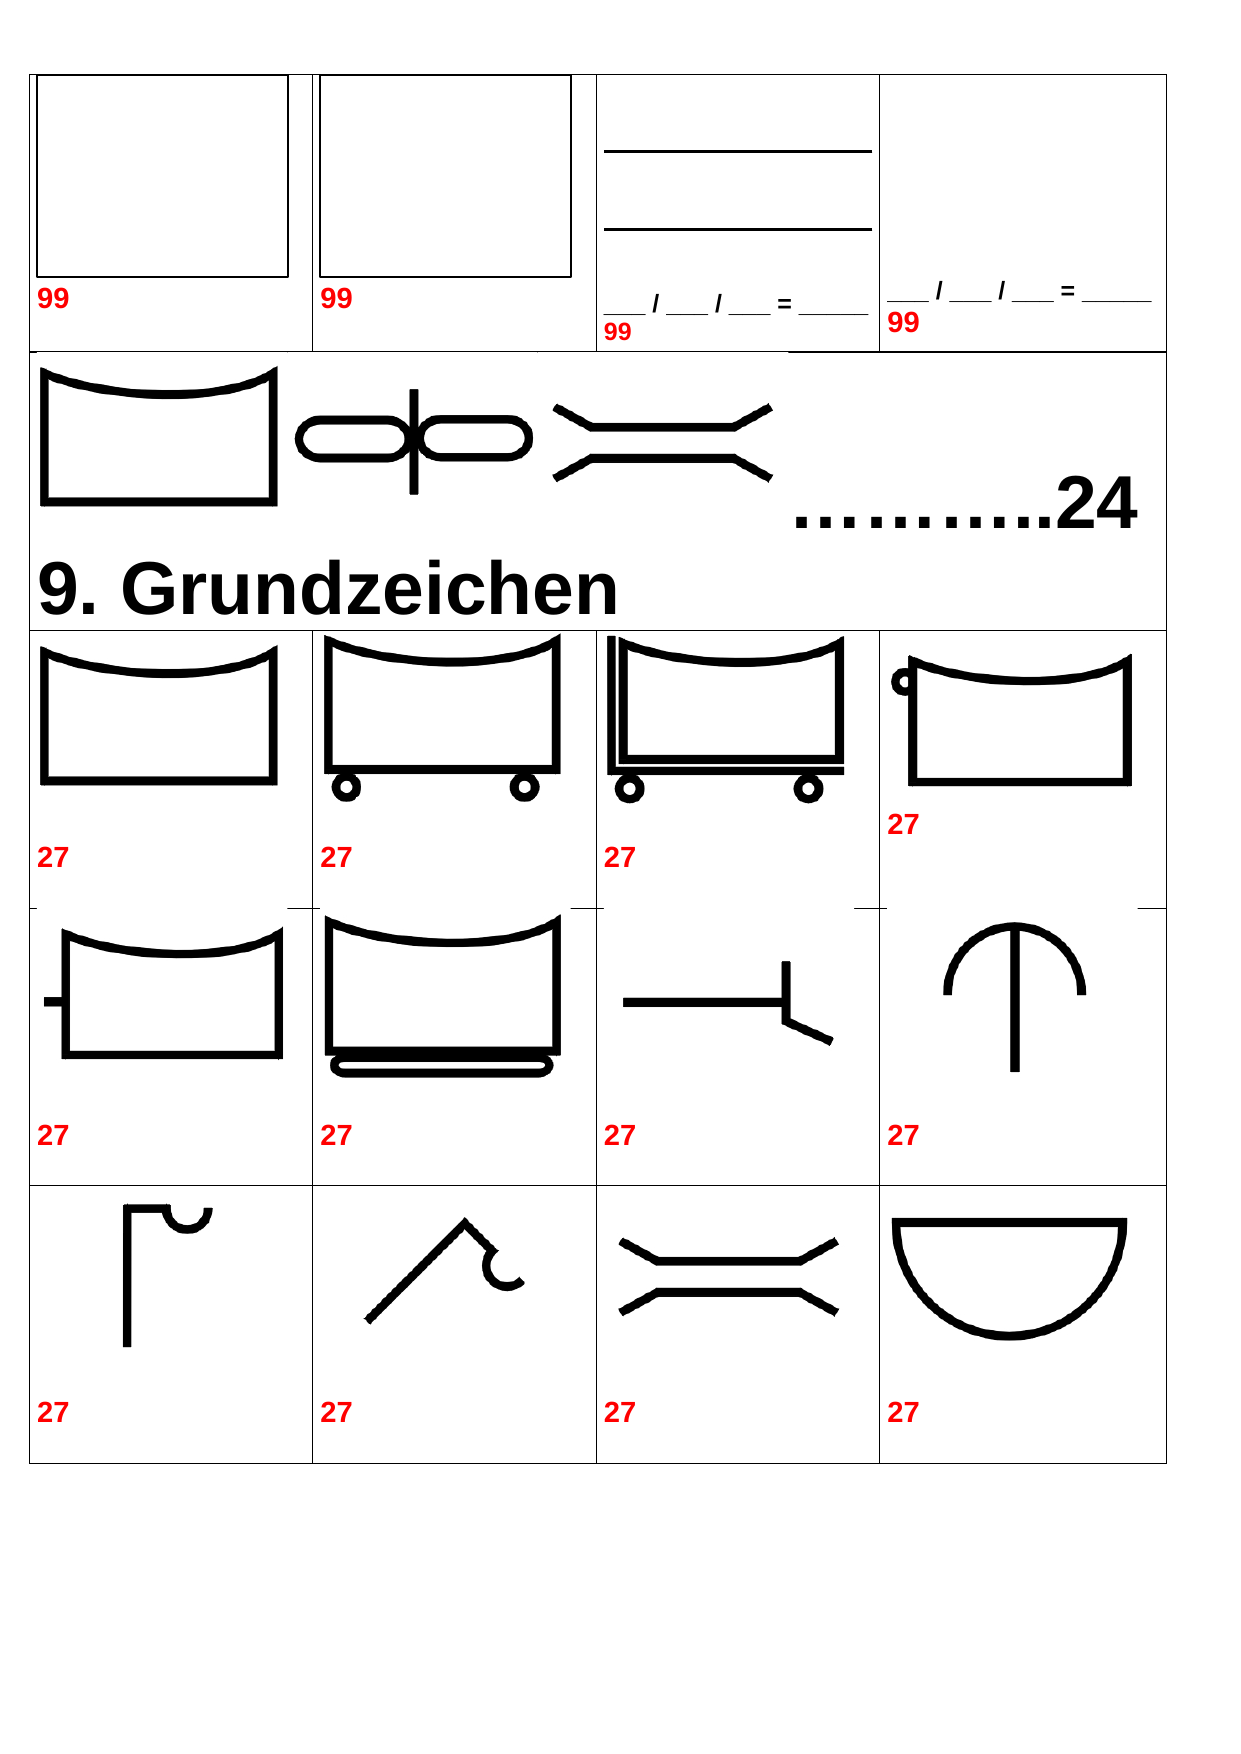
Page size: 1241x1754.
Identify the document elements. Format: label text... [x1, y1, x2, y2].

table_cell ___ / ___ / ___ = _____ 99 [880, 75, 1166, 351]
table_cell 27 [597, 909, 879, 1185]
table_cell 27 [30, 631, 312, 908]
picture [603, 1186, 855, 1362]
table_cell 27 [880, 909, 1166, 1185]
table_cell 99 [313, 75, 596, 351]
picture [36, 908, 288, 1085]
table_cell 27 [880, 1186, 1166, 1463]
picture [36, 631, 288, 807]
table_cell 27 [597, 631, 879, 908]
picture [603, 908, 855, 1085]
picture [603, 631, 855, 807]
picture [36, 1186, 288, 1362]
table_cell 27 [30, 1186, 312, 1463]
picture [320, 1186, 571, 1362]
picture [887, 908, 1138, 1085]
table_cell 99 [30, 75, 312, 351]
table_cell 27 [313, 631, 596, 908]
table_cell 27 [30, 909, 312, 1185]
picture [320, 908, 571, 1085]
table_cell 27 [597, 1186, 879, 1463]
picture [887, 1186, 1138, 1362]
table_cell 27 [313, 909, 596, 1185]
picture [320, 631, 571, 807]
table_cell 27 [880, 631, 1166, 908]
picture [887, 631, 1138, 807]
picture [36, 352, 789, 528]
table_cell 27 [313, 1186, 596, 1463]
table_cell ___ / ___ / ___ = _____ 99 [597, 75, 879, 351]
table_cell ………..24 9. Grundzeichen [30, 353, 1166, 630]
